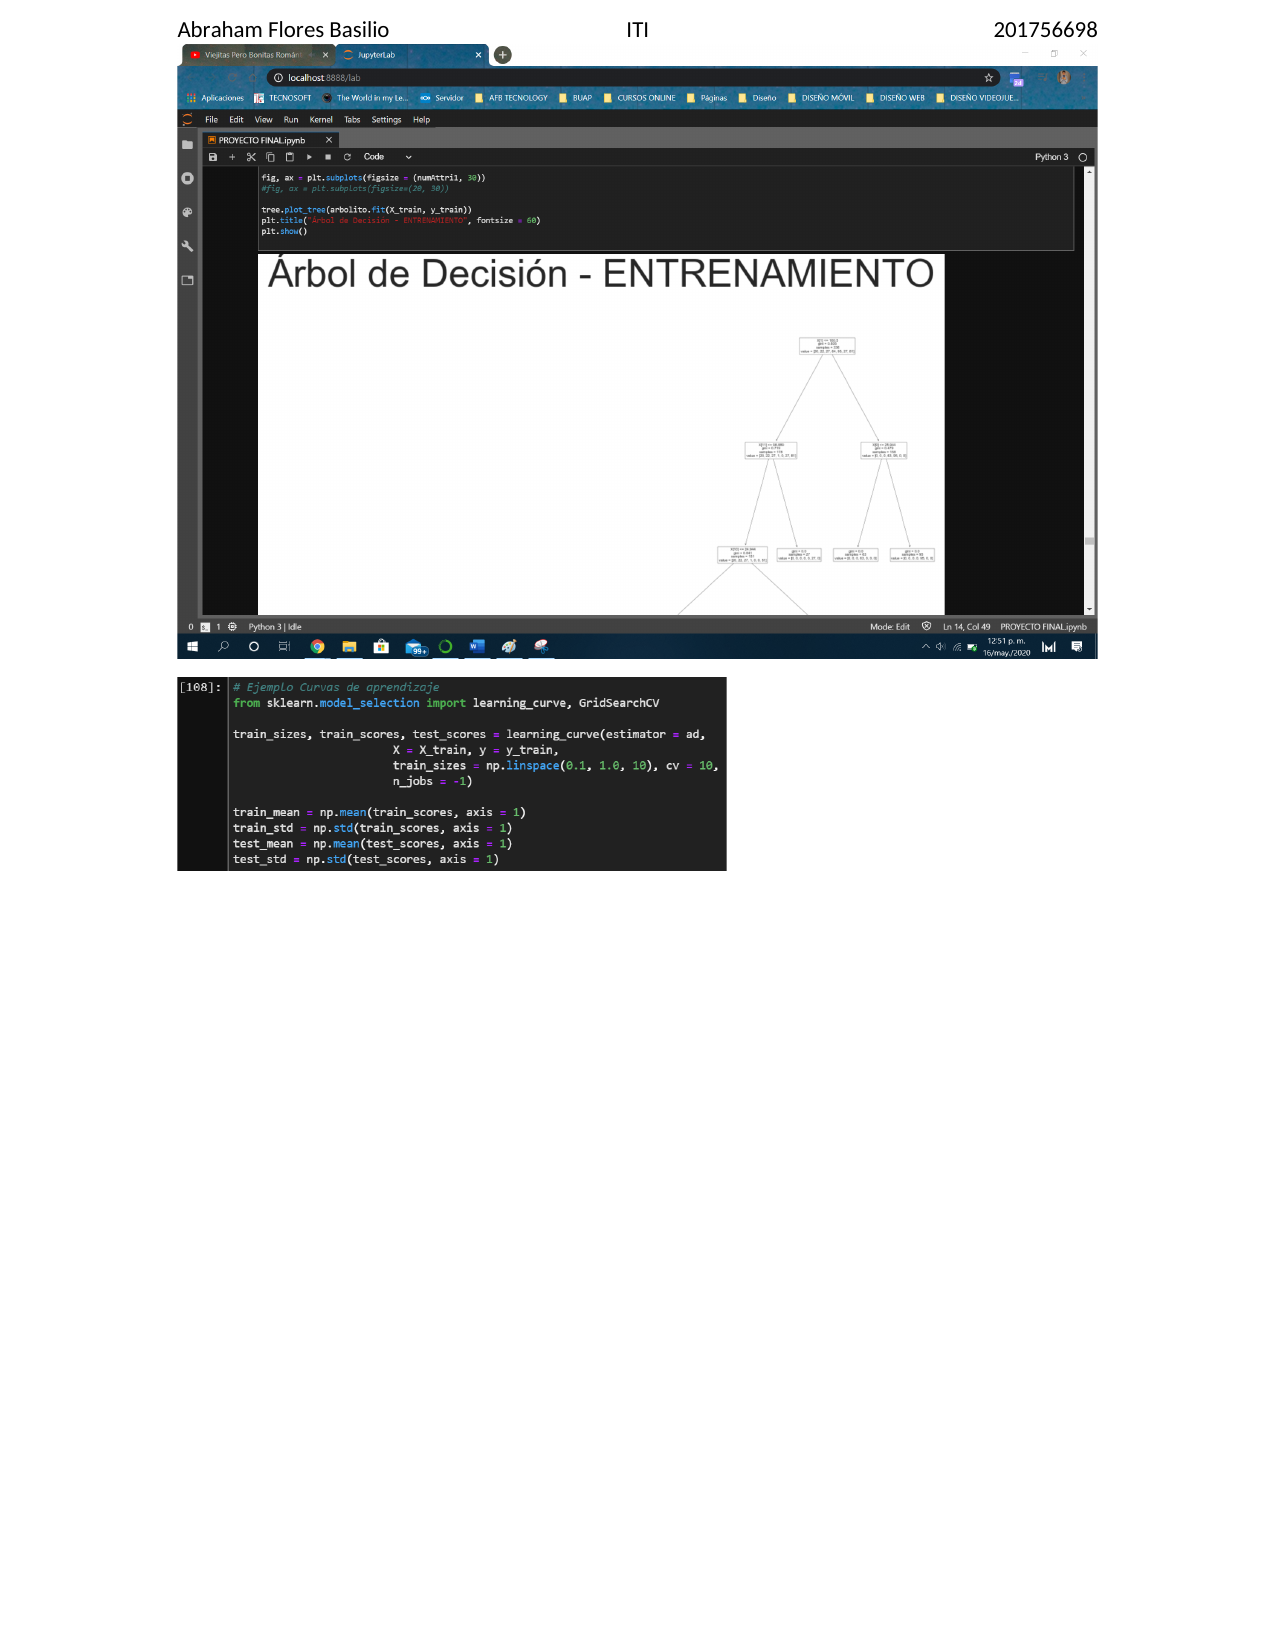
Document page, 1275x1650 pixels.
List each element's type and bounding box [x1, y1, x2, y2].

picture [177, 44, 1098, 659]
picture [177, 677, 727, 871]
